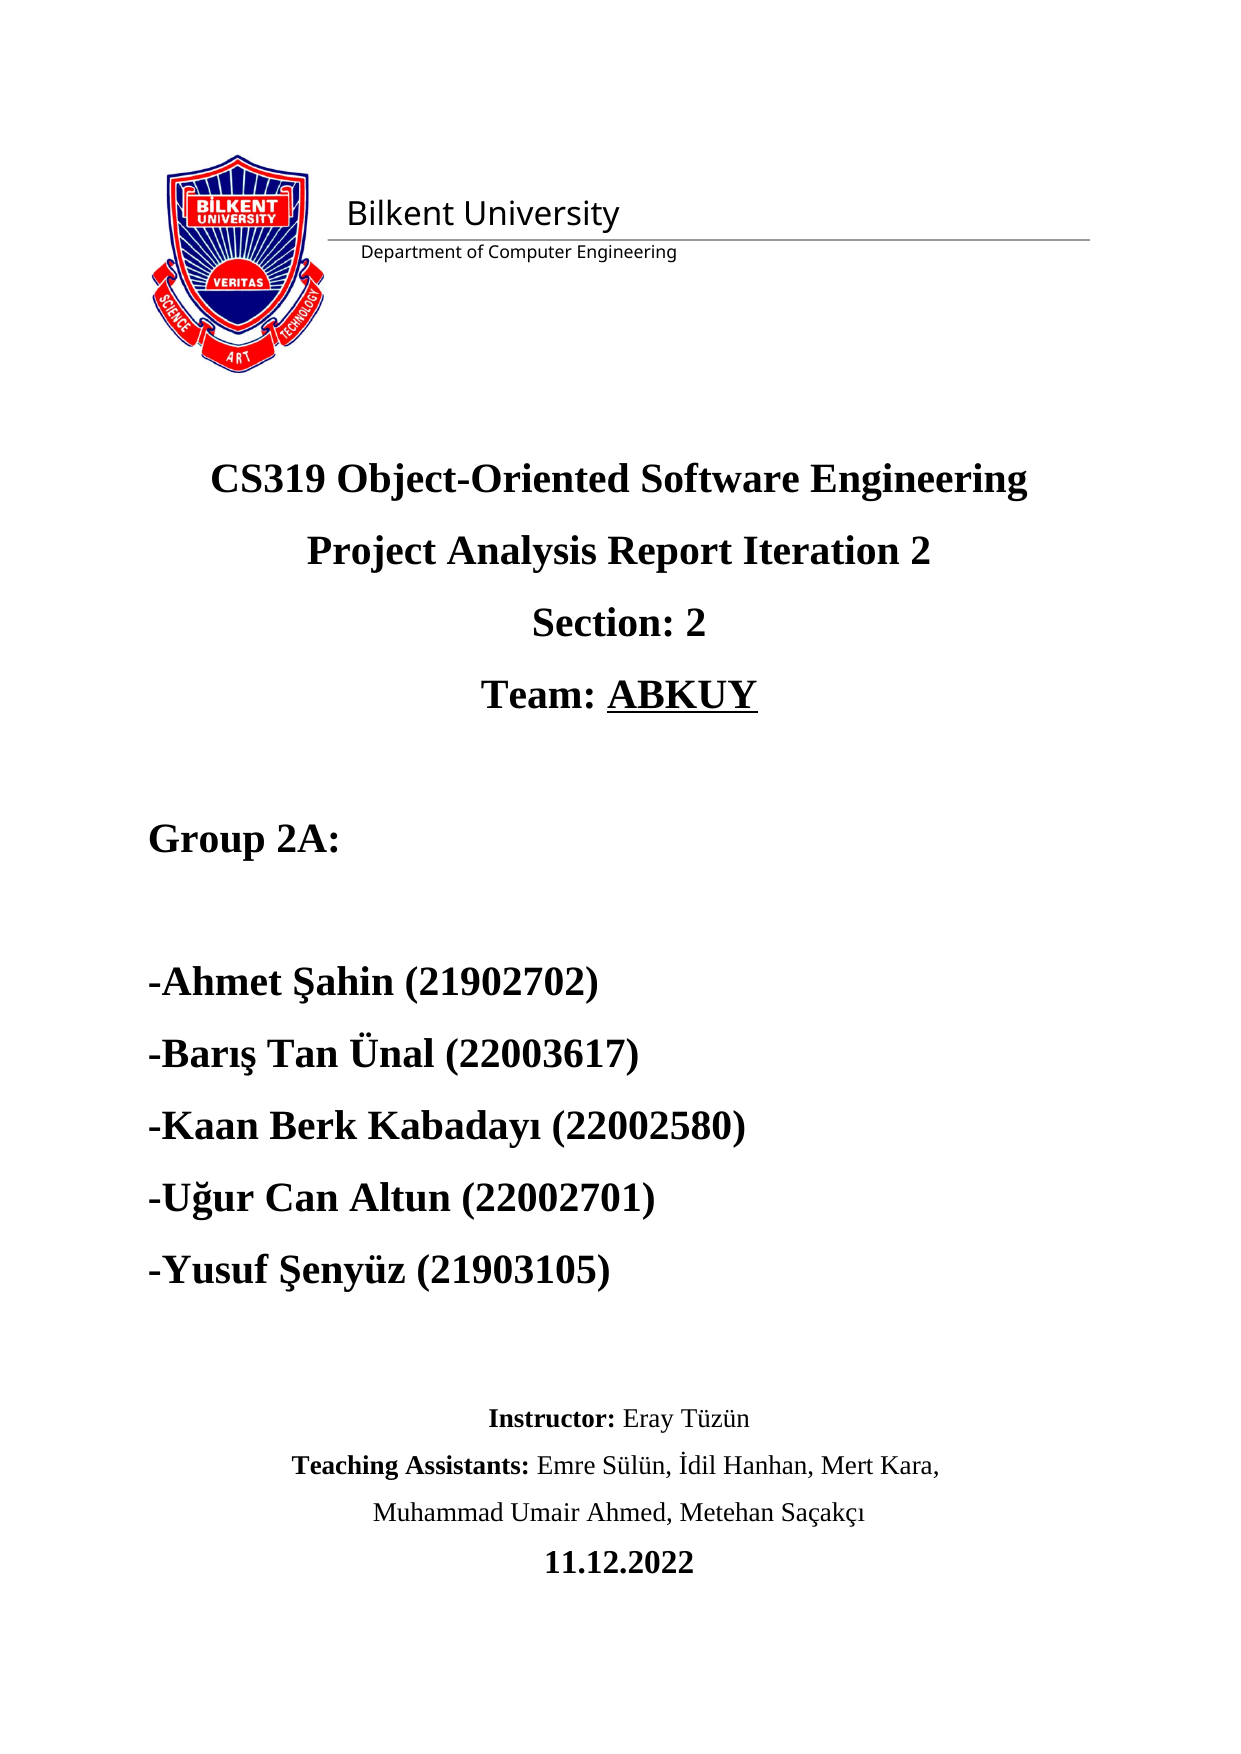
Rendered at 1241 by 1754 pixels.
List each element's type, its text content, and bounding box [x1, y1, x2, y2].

text -Barış Tan Ünal (22003617) [148, 1029, 1090, 1077]
text Section: 2 [148, 597, 1090, 645]
text Group 2A: [148, 813, 1090, 861]
text -Kaan Berk Kabadayı (22002580) [148, 1101, 1090, 1148]
text Team: ABKUY [148, 669, 1090, 717]
text -Uğur Can Altun (22002701) [148, 1172, 1090, 1220]
text Teaching Assistants: Emre Sülün, İdil Hanhan, Mert Kara, Muhammad Umair Ahmed, Metehan Saçakçı [148, 1449, 1090, 1527]
text -Ahmet Şahin (21902702) [148, 957, 1090, 1005]
text Project Analysis Report Iteration 2 [148, 526, 1090, 573]
text 11.12.2022 [148, 1542, 1090, 1581]
text -Yusuf Şenyüz (21903105) [148, 1244, 1090, 1292]
text CS319 Object-Oriented Software Engineering [148, 454, 1090, 502]
text Bilkent University [328, 189, 1090, 239]
picture [147, 147, 328, 377]
text Instructor: Eray Tüzün [148, 1402, 1090, 1433]
